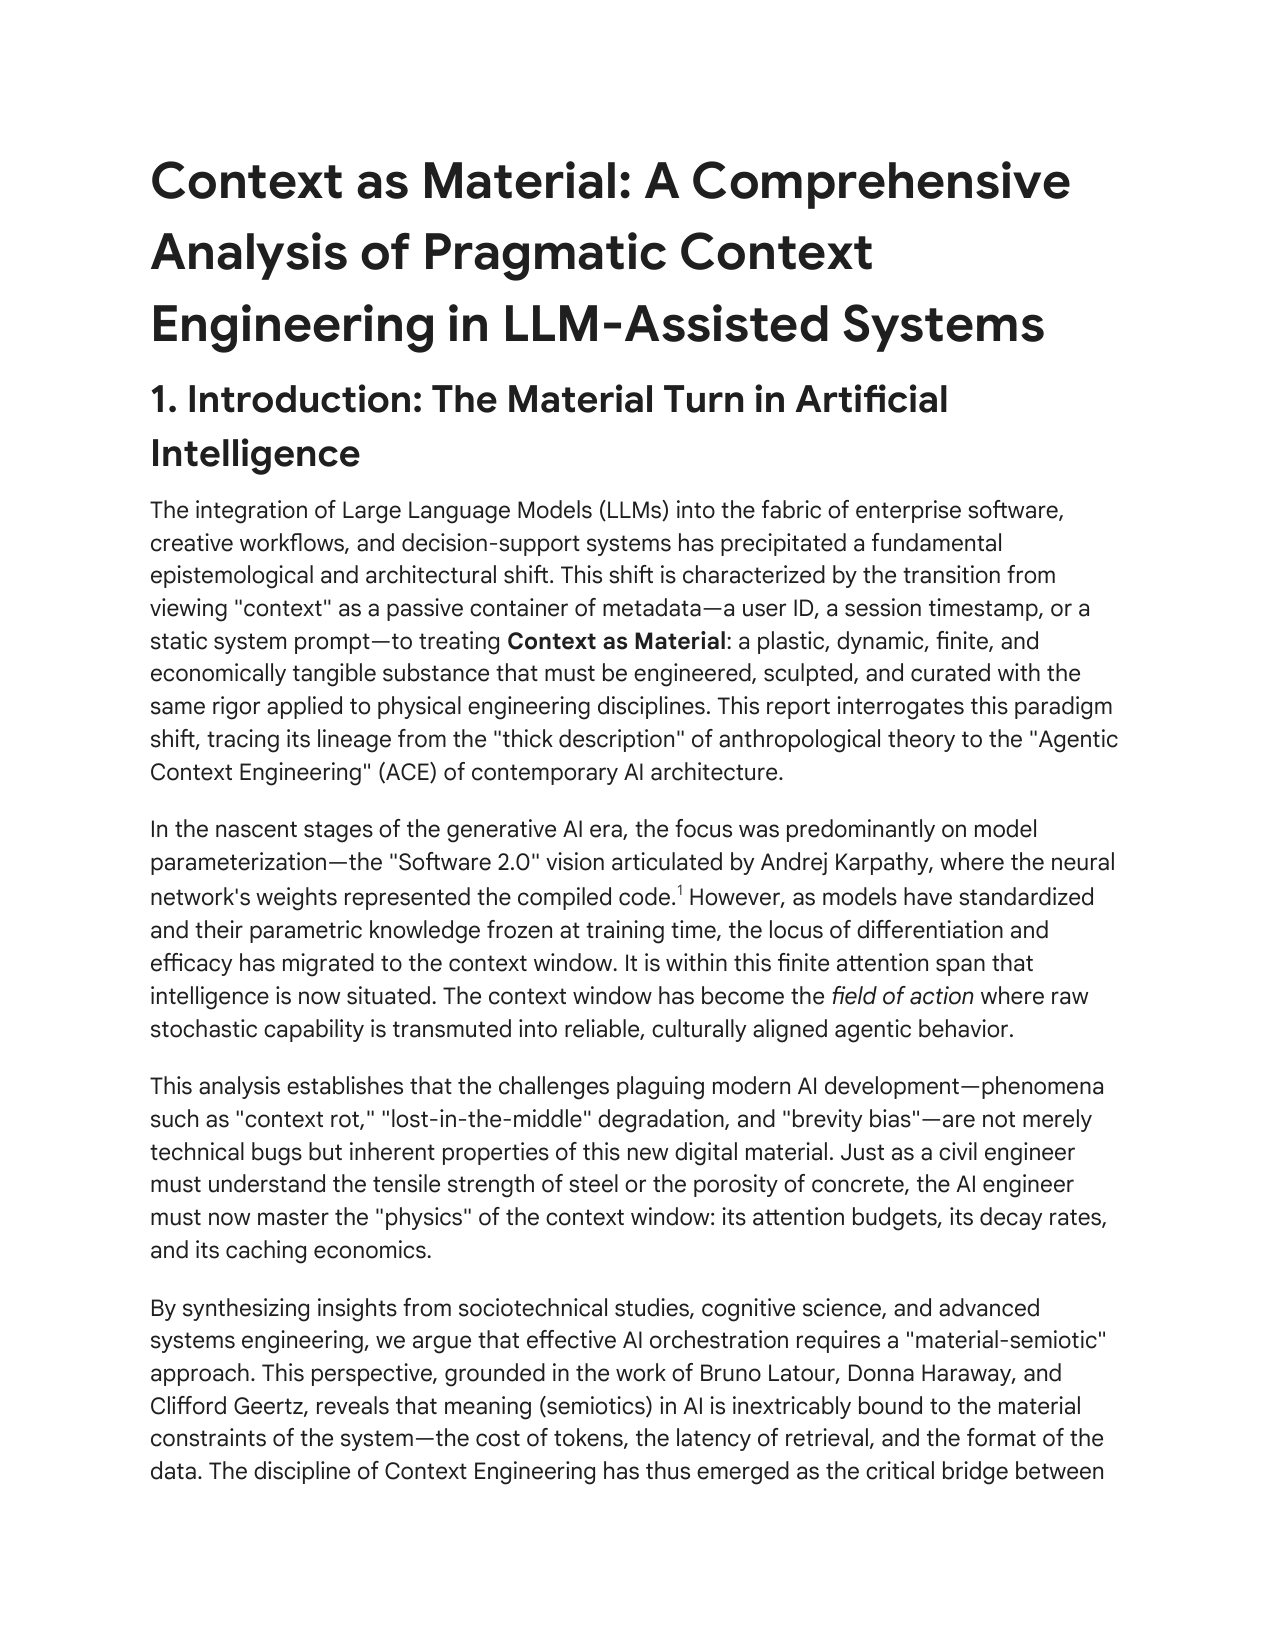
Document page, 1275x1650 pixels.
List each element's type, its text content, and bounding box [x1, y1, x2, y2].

text This analysis establishes that the challenges plaguing modern AI development—phenomena such as "context rot," "lost-in-the-middle" degradation, and "brevity bias"—are not merely technical bugs but inherent properties of this new digital material. Just as a civil engineer must understand the tensile strength of steel or the porosity of concrete, the AI engineer must now master the "physics" of the context window: its attention budgets, its decay rates, and its caching economics. [150, 1072, 1125, 1265]
text The integration of Large Language Models (LLMs) into the fabric of enterprise software, creative workflows, and decision-support systems has precipitated a fundamental epistemological and architectural shift. This shift is characterized by the transition from viewing "context" as a passive container of metadata—a user ID, a session timestamp, or a static system prompt—to treating Context as Material: a plastic, dynamic, finite, and economically tangible substance that must be engineered, sculpted, and curated with the same rigor applied to physical engineering disciplines. This report interrogates this paradigm shift, tracing its lineage from the "thick description" of anthropological theory to the "Agentic Context Engineering" (ACE) of contemporary AI architecture. [150, 496, 1125, 787]
subtitle 1. Introduction: The Material Turn in Artificial Intelligence [150, 377, 1125, 477]
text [150, 1294, 1125, 1486]
text In the nascent stages of the generative AI era, the focus was predominantly on model parameterization—the "Software 2.0" vision articulated by Andrej Karpathy, where the neural network's weights represented the compiled code.1 However, as models have standardized and their parametric knowledge frozen at training time, the locus of differentiation and efficacy has migrated to the context window. It is within this finite attention span that intelligence is now situated. The context window has become the field of action where raw stochastic capability is transmuted into reliable, culturally aligned agentic behavior. [150, 816, 1125, 1043]
subtitle Context as Material: A Comprehensive Analysis of Pragmatic Context Engineering in LLM-Assisted Systems [150, 150, 1125, 355]
